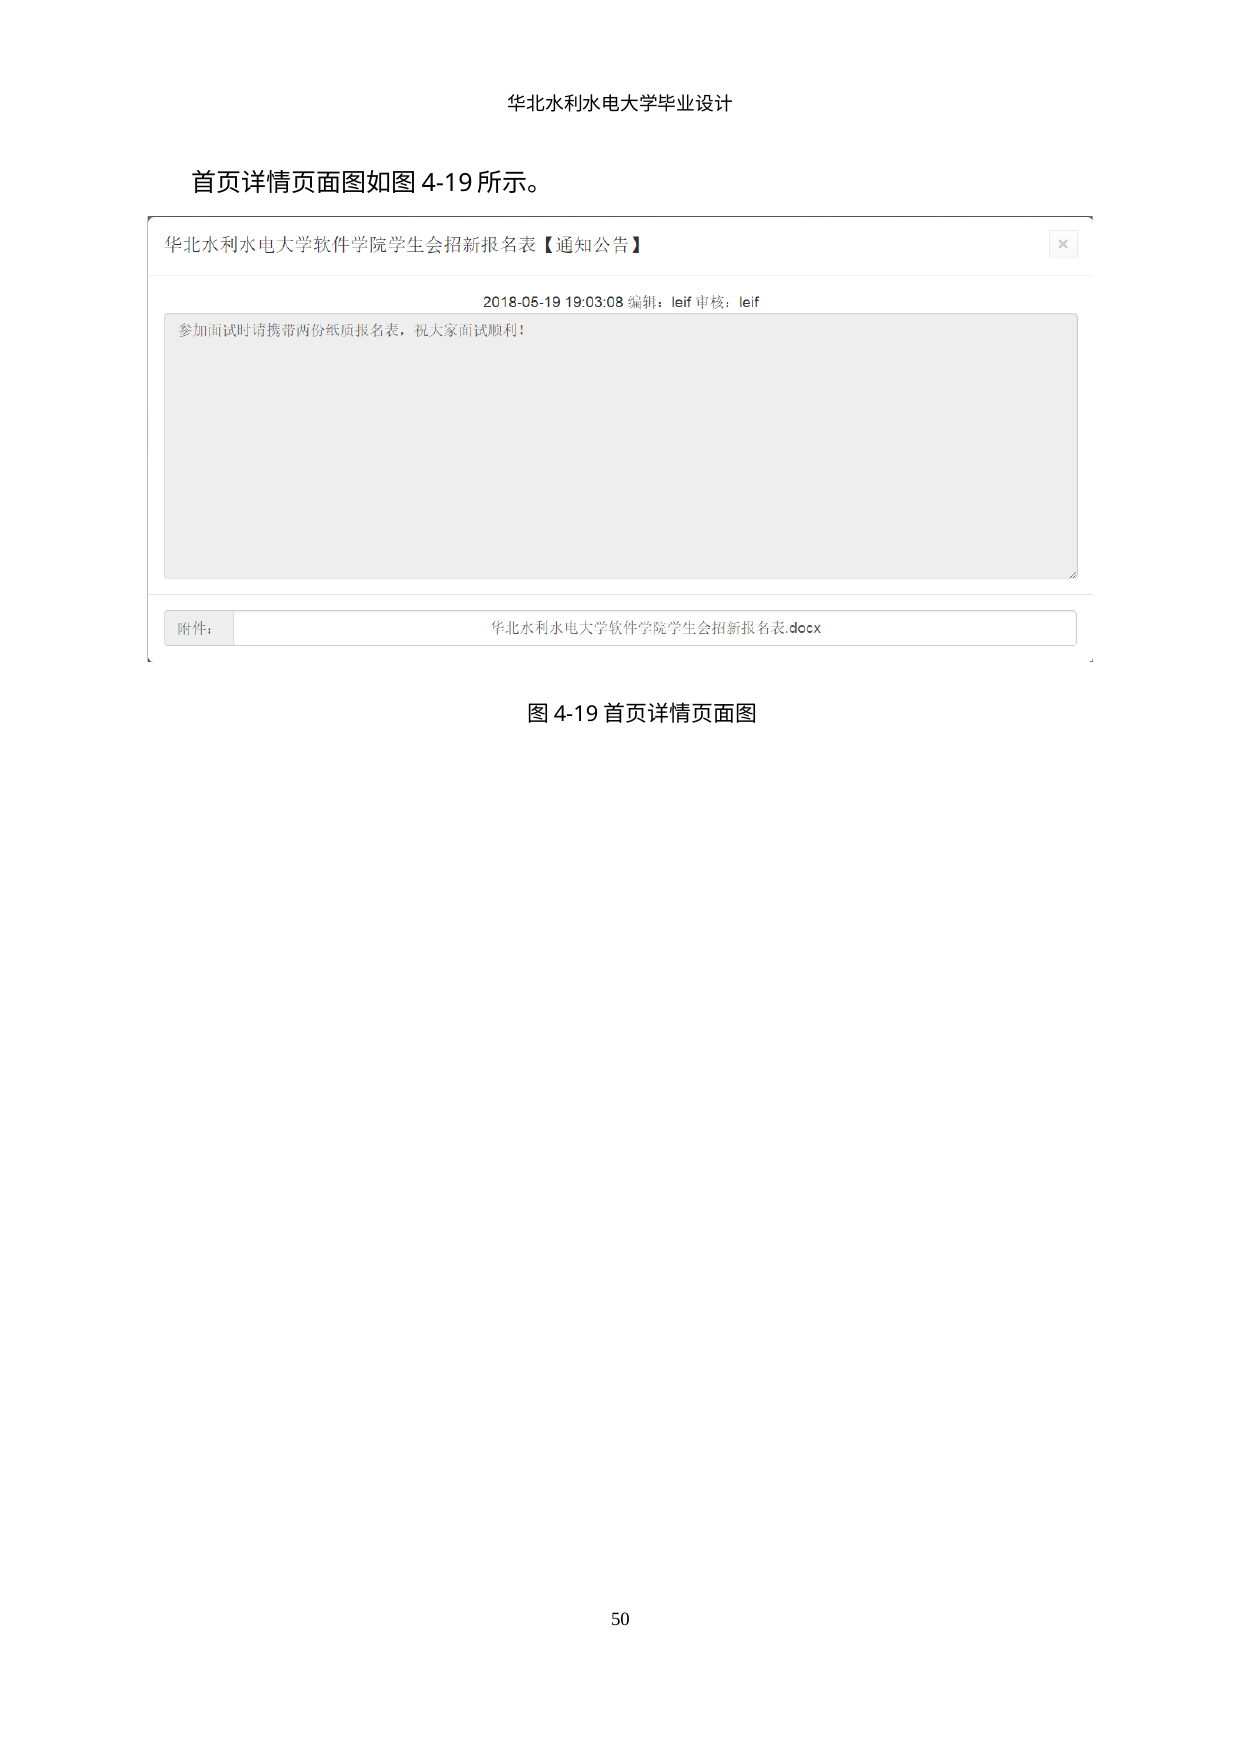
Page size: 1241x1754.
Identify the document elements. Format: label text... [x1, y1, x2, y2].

text 首页详情页面图如图4-19所示。 [148, 162, 1092, 198]
text 图4-19 首页详情页面图 [148, 662, 1092, 728]
picture [147, 216, 1093, 662]
